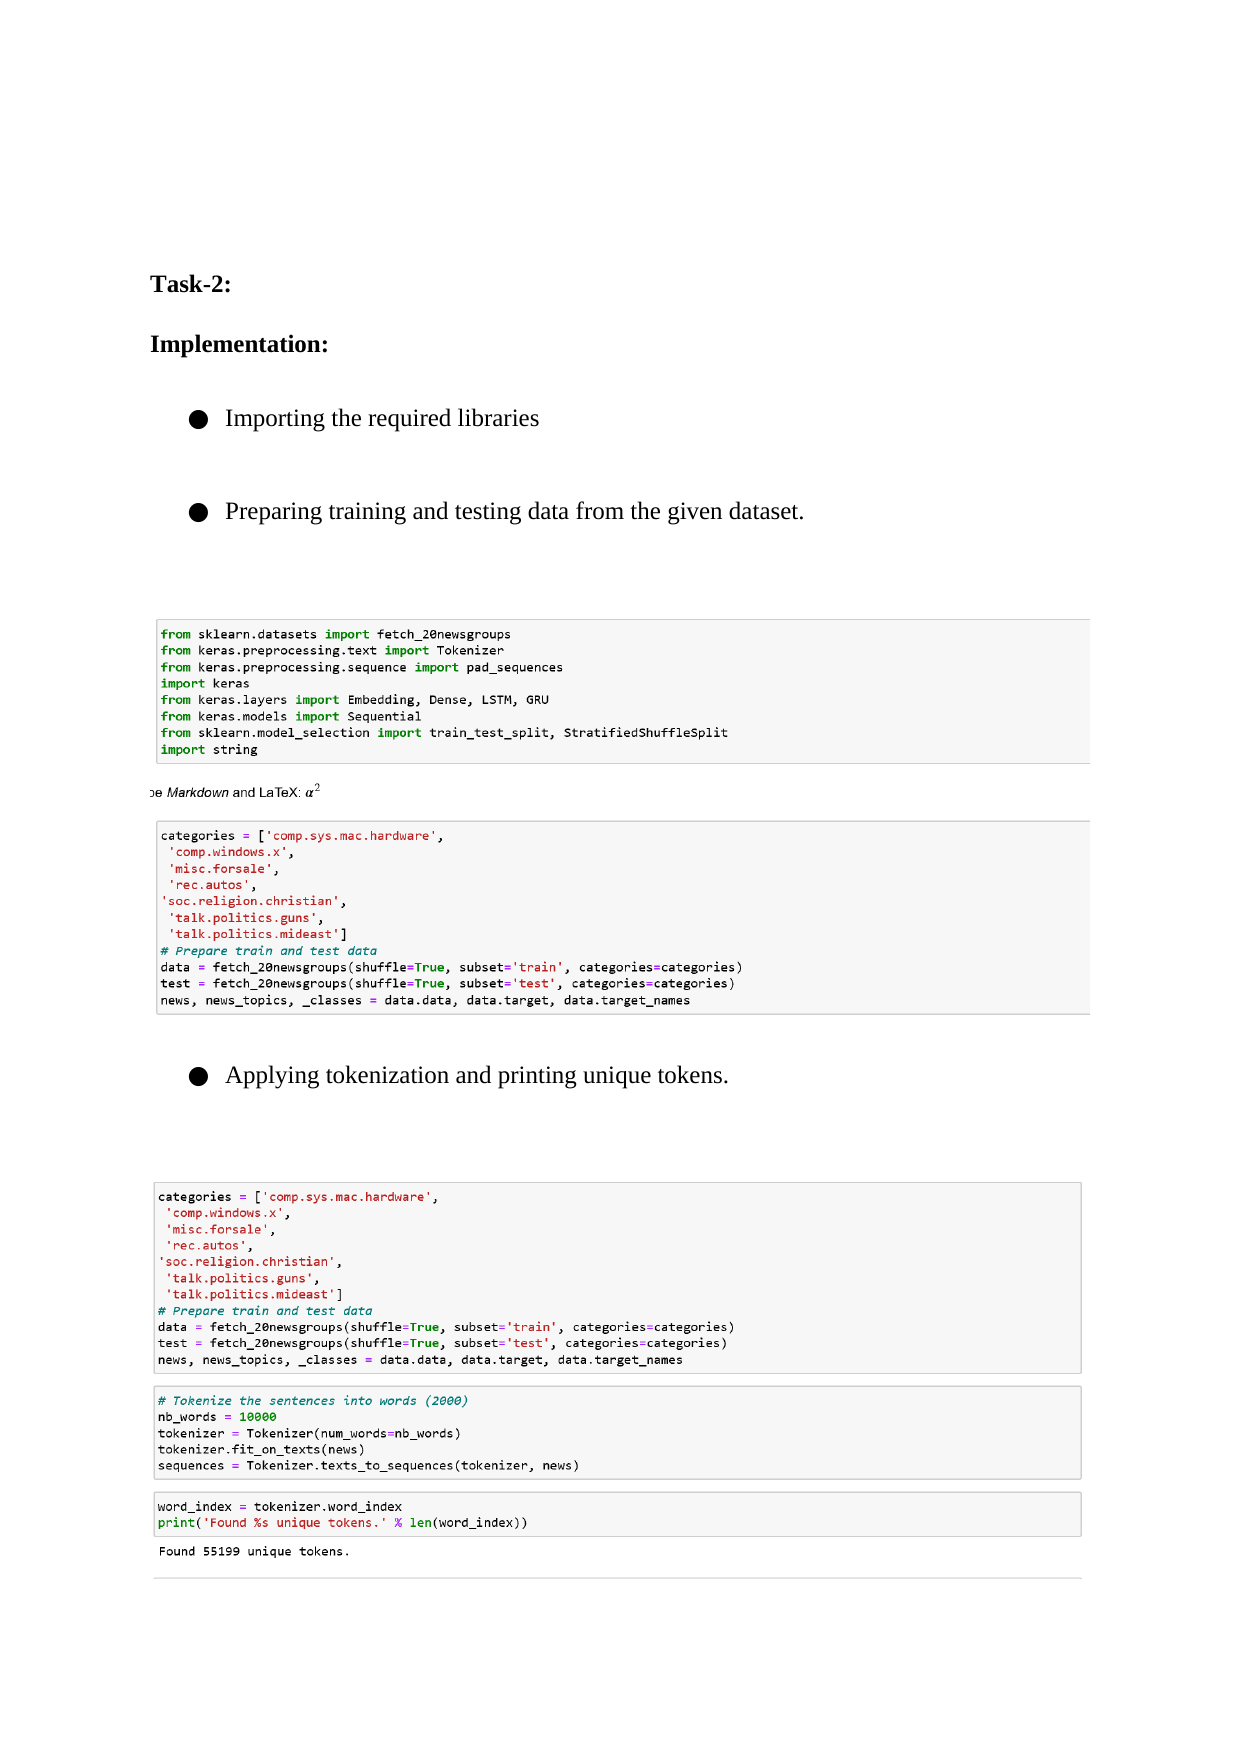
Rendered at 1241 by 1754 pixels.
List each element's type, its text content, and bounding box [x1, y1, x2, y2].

picture [150, 1182, 1091, 1579]
list Preparing training and testing data from the given dataset. [187, 483, 1090, 534]
list Applying tokenization and printing unique tokens. [187, 1047, 1090, 1098]
list Importing the required libraries [187, 389, 1090, 440]
text Implementation: [150, 329, 1090, 358]
picture [150, 618, 1091, 1017]
text Task-2: [150, 269, 1090, 298]
